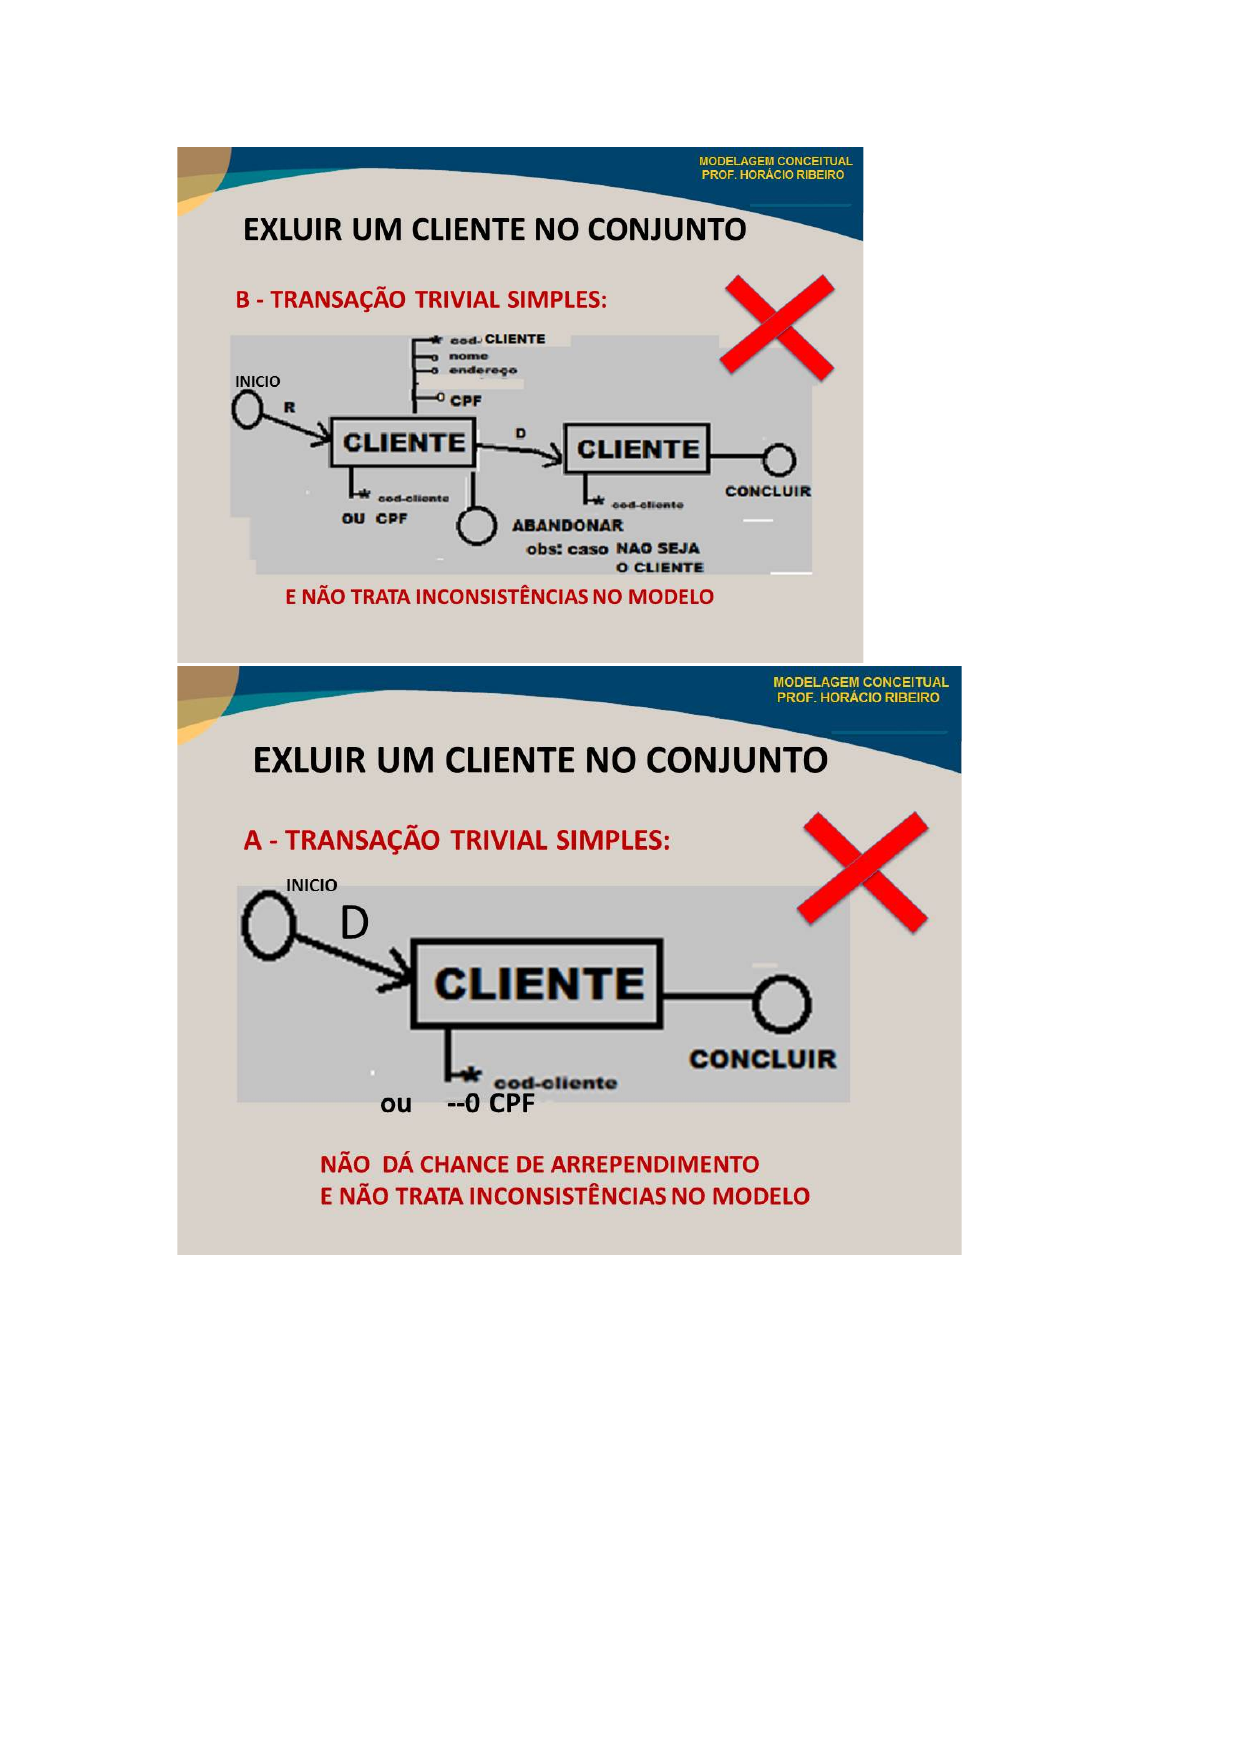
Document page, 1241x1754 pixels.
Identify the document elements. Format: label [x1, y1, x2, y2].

picture [912, 666, 919, 672]
picture [759, 147, 773, 151]
picture [177, 666, 962, 1255]
picture [177, 147, 864, 663]
